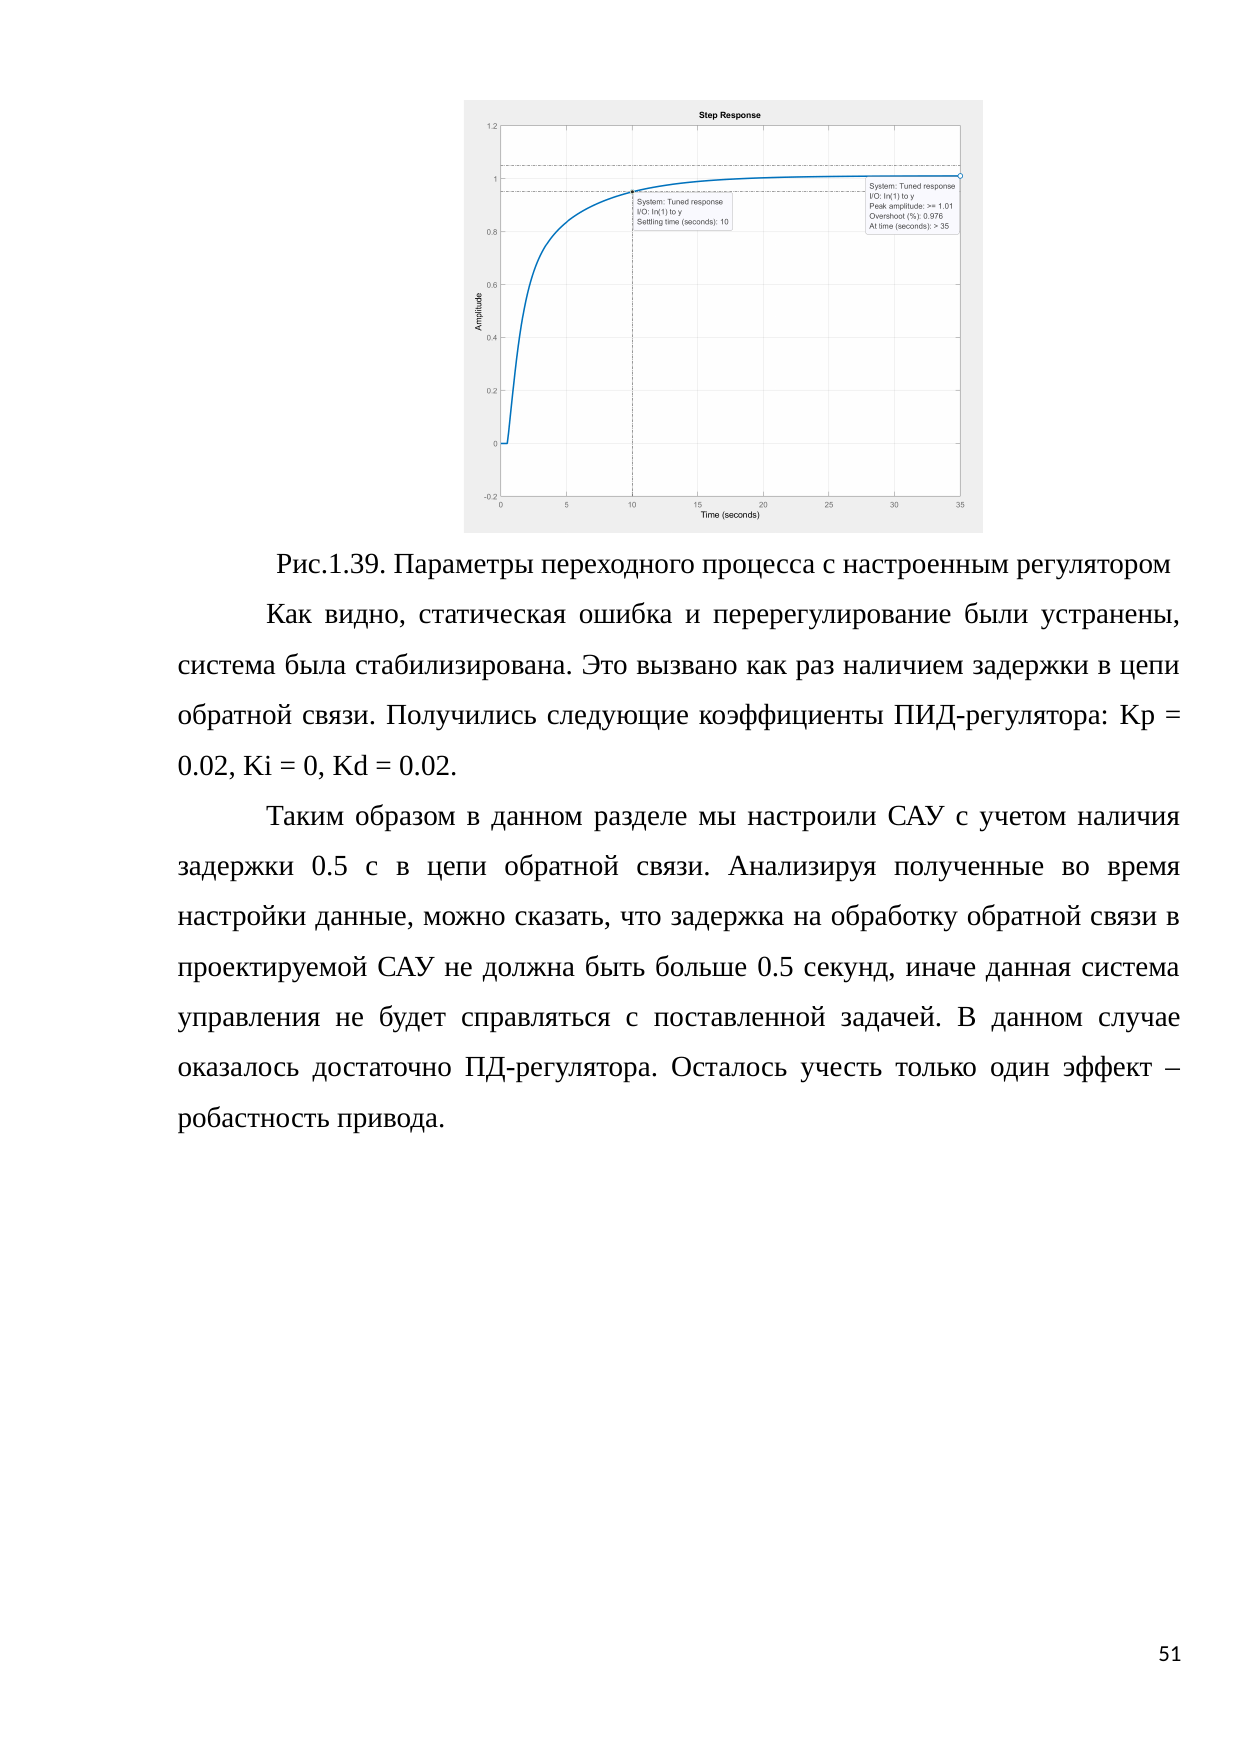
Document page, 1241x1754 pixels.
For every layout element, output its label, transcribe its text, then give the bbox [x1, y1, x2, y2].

text Как видно, статическая ошибка и перерегулирование были устранены, система была стабилизирована. Это вызвано как раз наличием задержки в цепи обратной связи. Получились следующие коэффициенты ПИД-регулятора: Kp = 0.02, Ki = 0, Kd = 0.02. [177, 597, 1181, 781]
text Таким образом в данном разделе мы настроили САУ с учетом наличия задержки 0.5 с в цепи обратной связи. Анализируя полученные во время настройки данные, можно сказать, что задержка на обработку обратной связи в проектируемой САУ не должна быть больше 0.5 секунд, иначе данная система управления не будет справляться с поставленной задачей. В данном случае оказалось достаточно ПД-регулятора. Осталось учесть только один эффект – робастность привода. [177, 798, 1181, 1133]
text Рис.1.39. Параметры переходного процесса с настроенным регулятором [177, 546, 1181, 580]
picture [463, 100, 983, 533]
